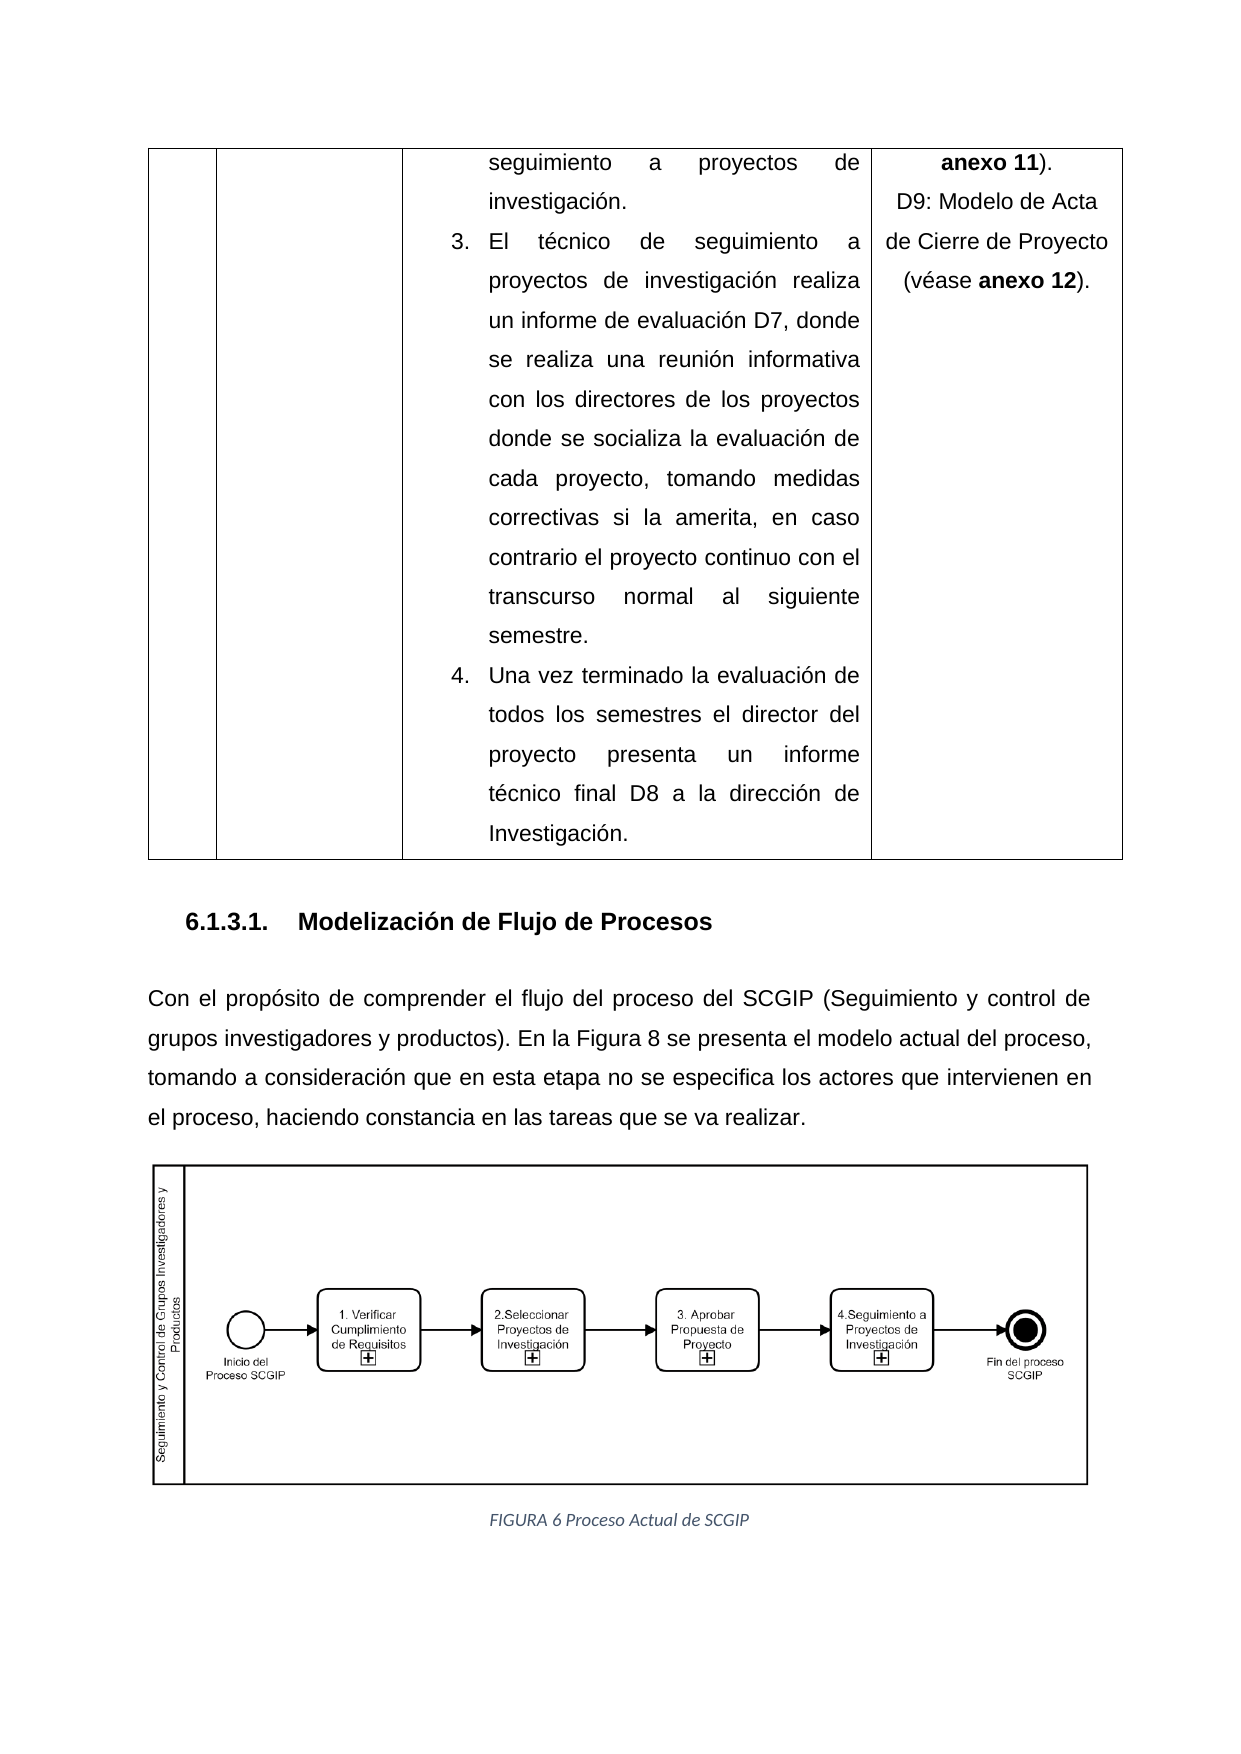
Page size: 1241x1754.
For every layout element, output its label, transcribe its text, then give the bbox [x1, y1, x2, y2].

text FIGURA 6 Proceso Actual de SCGIP [148, 1508, 1092, 1531]
subtitle Modelización de Flujo de Procesos [185, 907, 1092, 936]
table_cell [217, 149, 402, 859]
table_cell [872, 149, 1122, 859]
picture [147, 1159, 1093, 1490]
table_cell 4 [149, 149, 216, 859]
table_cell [403, 149, 871, 859]
text Con el propósito de comprender el flujo del proceso del SCGIP (Seguimiento y control de grupos investigadores y productos). En la Figura 8 se presenta el modelo actual del proceso, tomando a consideración que en esta etapa no se especifica los actores que intervienen en el proceso, haciendo constancia en las tareas que se va realizar. [148, 985, 1092, 1130]
